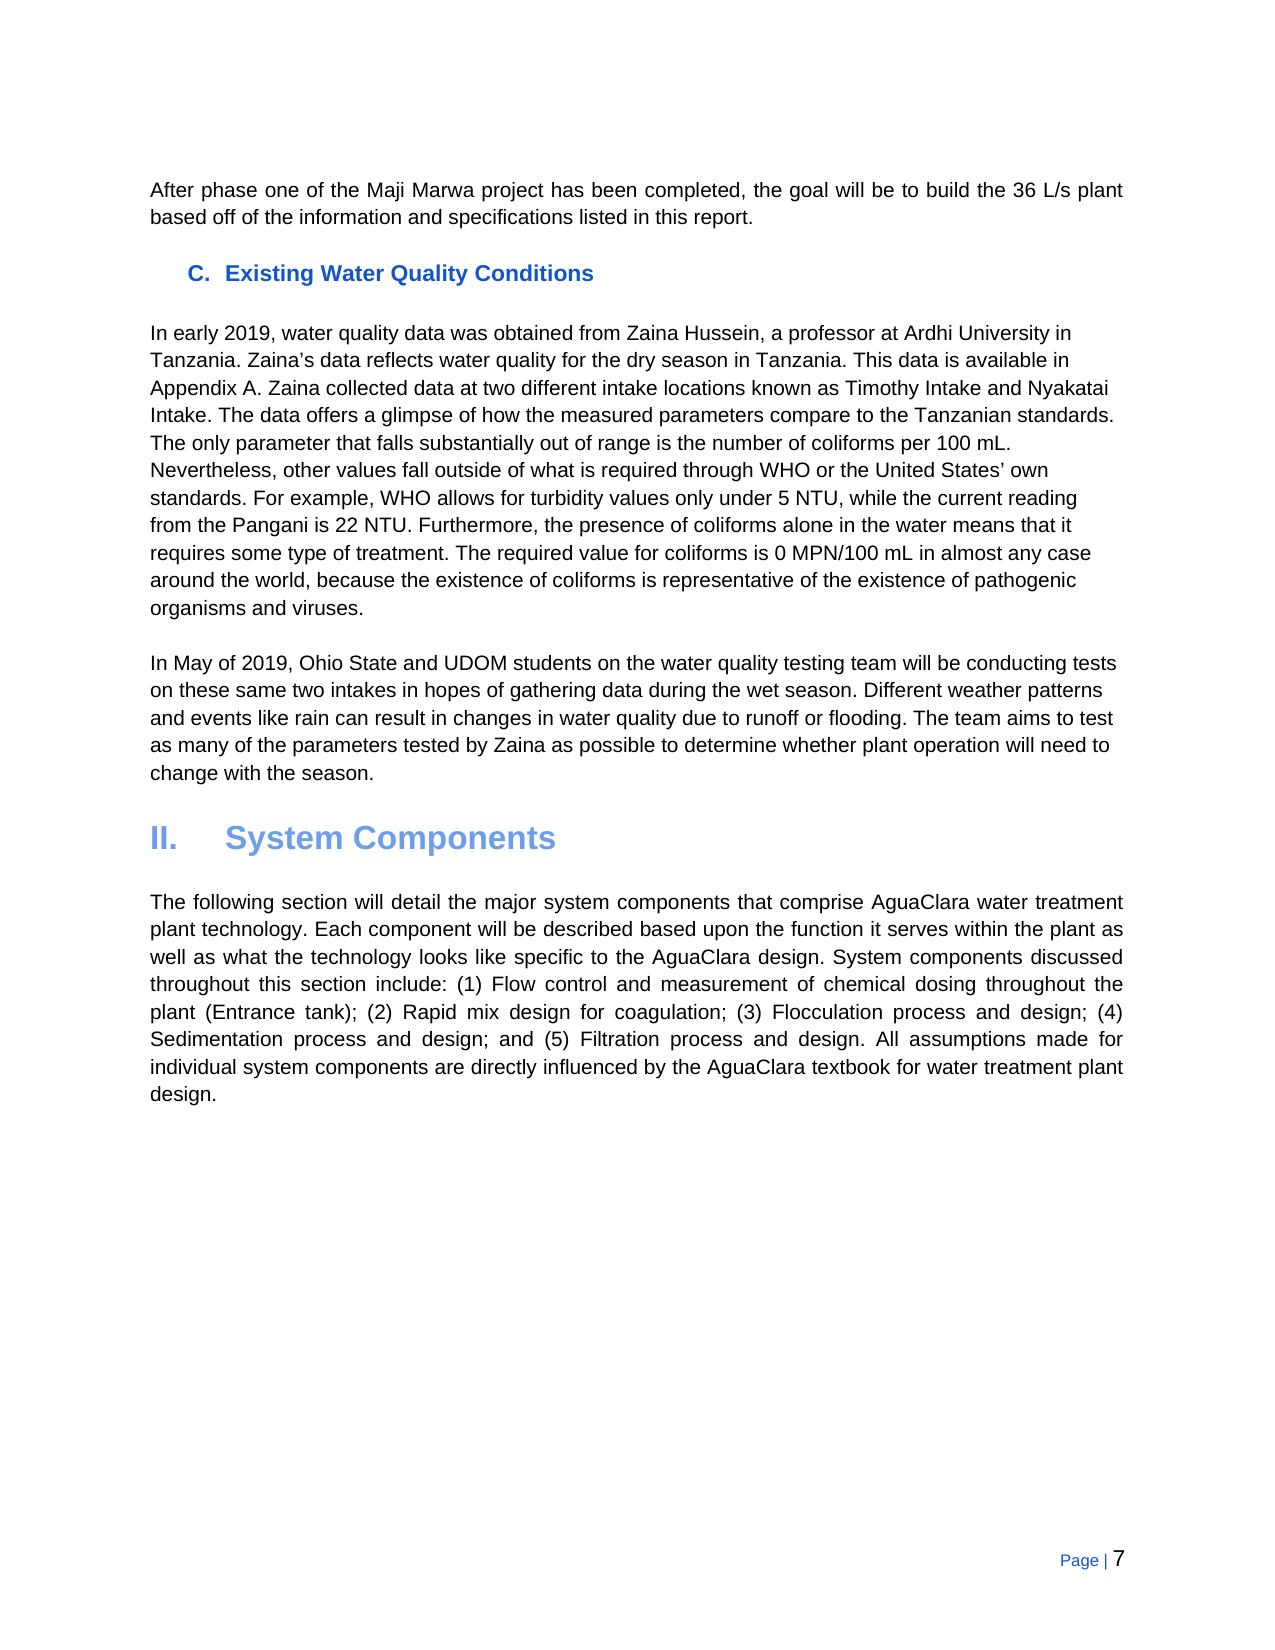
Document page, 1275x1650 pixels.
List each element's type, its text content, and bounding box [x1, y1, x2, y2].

text The following section will detail the major system components that comprise AguaClara water treatment plant technology. Each component will be described based upon the function it serves within the plant as well as what the technology looks like specific to the AguaClara design. System components discussed throughout this section include: (1) Flow control and measurement of chemical dosing throughout the plant (Entrance tank); (2) Rapid mix design for coagulation; (3) Flocculation process and design; (4) Sedimentation process and design; and (5) Filtration process and design. All assumptions made for individual system components are directly influenced by the AguaClara textbook for water treatment plant design. [150, 890, 1125, 1106]
text In early 2019, water quality data was obtained from Zaina Hussein, a professor at Ardhi University in Tanzania. Zaina’s data reflects water quality for the dry season in Tanzania. This data is available in Appendix A. Zaina collected data at two different intake locations known as Timothy Intake and Nyakatai Intake. The data offers a glimpse of how the measured parameters compare to the Tanzanian standards. The only parameter that falls substantially out of range is the number of coliforms per 100 mL. Nevertheless, other values fall outside of what is required through WHO or the United States’ own standards. For example, WHO allows for turbidity values only under 5 NTU, while the current reading from the Pangani is 22 NTU. Furthermore, the presence of coliforms alone in the water means that it requires some type of treatment. The required value for coliforms is 0 MPN/100 mL in almost any case around the world, because the existence of coliforms is representative of the existence of pathogenic organisms and viruses. [150, 320, 1125, 619]
text After phase one of the Maji Marwa project has been completed, the goal will be to build the 36 L/s plant based off of the information and specifications listed in this report. [150, 177, 1125, 229]
list Existing Water Quality Conditions [187, 260, 1125, 286]
text II. System Components [150, 818, 1125, 857]
text In May of 2019, Ohio State and UDOM students on the water quality testing team will be conducting tests on these same two intakes in hopes of gathering data during the wet season. Different weather patterns and events like rain can result in changes in water quality due to runoff or flooding. The team aims to test as many of the parameters tested by Zaina as possible to determine whether plant operation will need to change with the season. [150, 650, 1125, 784]
